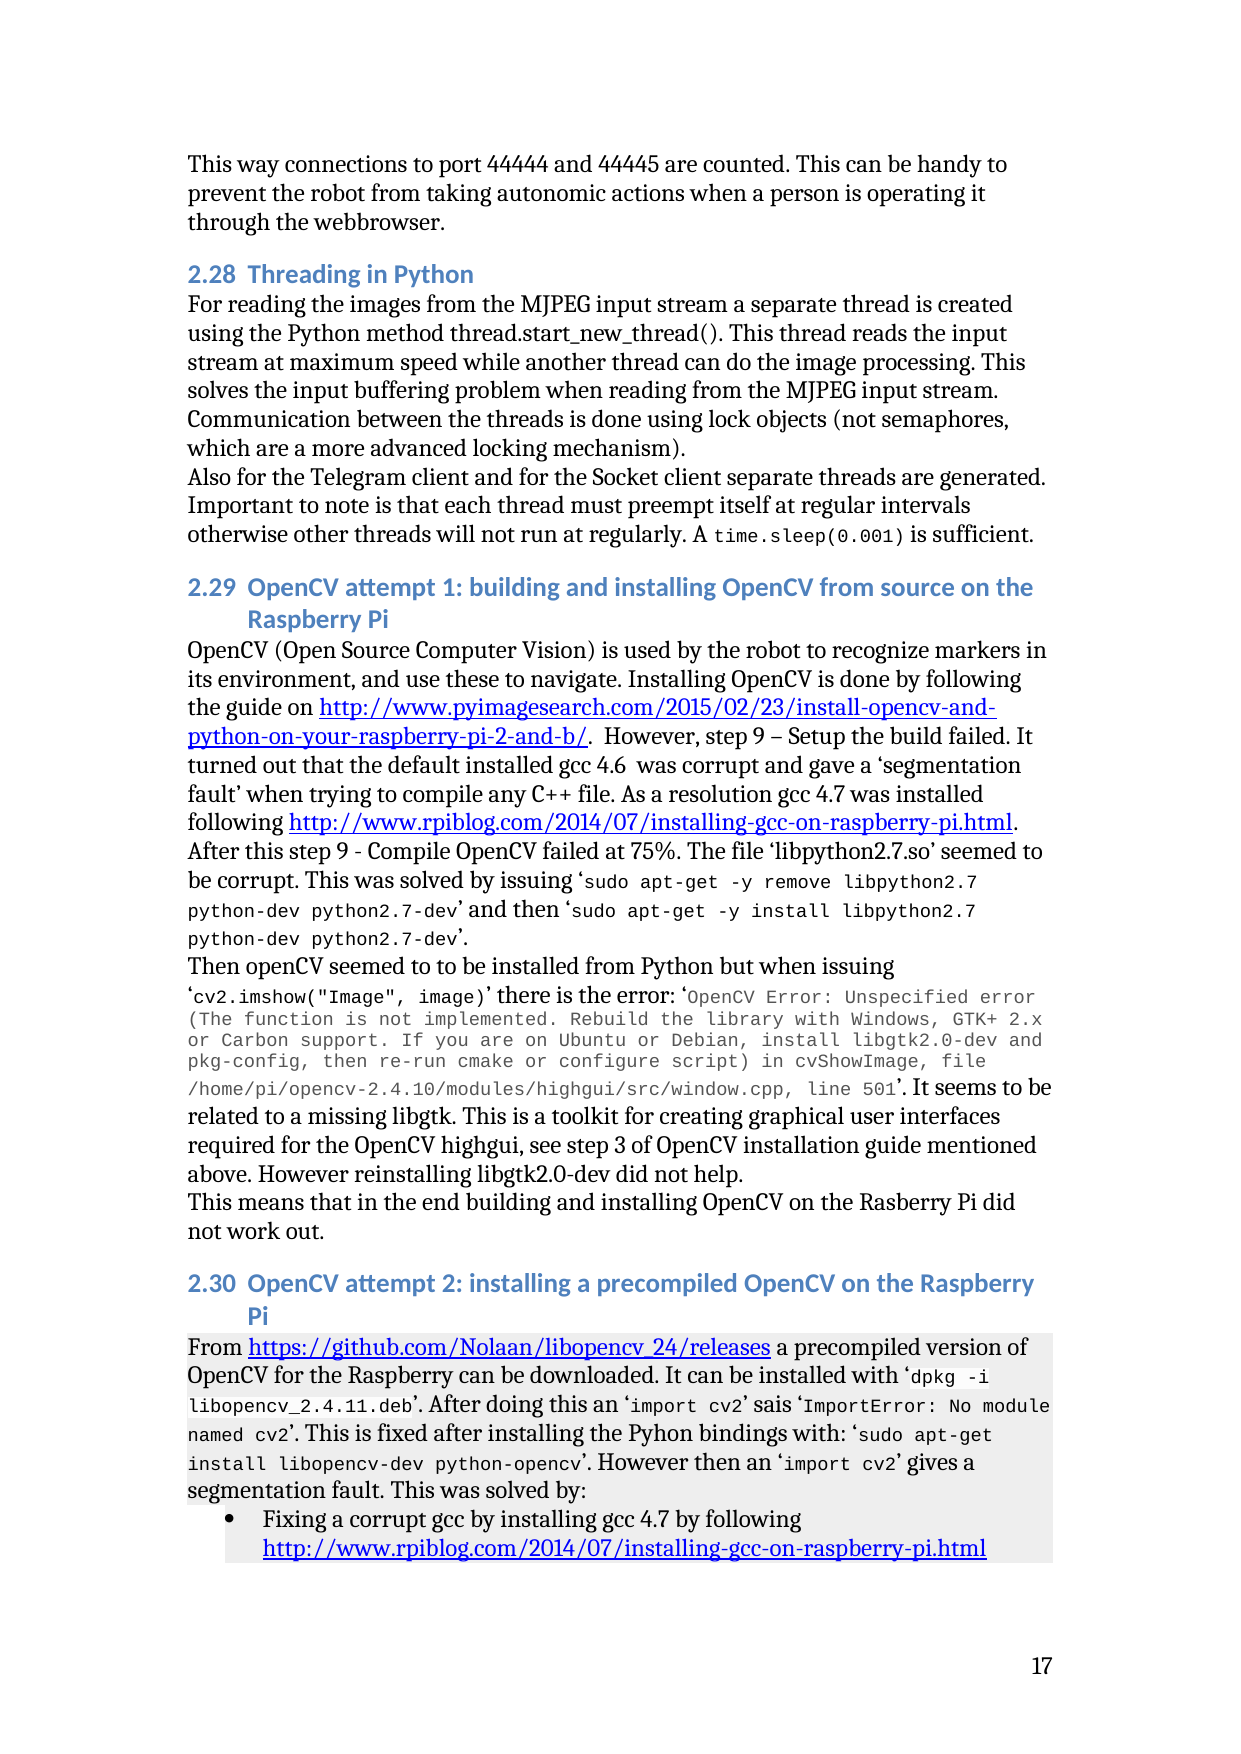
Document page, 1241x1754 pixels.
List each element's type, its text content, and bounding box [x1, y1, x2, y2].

list Fixing a corrupt gcc by installing gcc 4.7 by following http://www.rpiblog.com/2014/07/installing-gcc-on-raspberry-pi.html [225, 1505, 1053, 1563]
subtitle Threading in Python [187, 257, 1053, 290]
text Also for the Telegram client and for the Socket client separate threads are generated. Important to note is that each thread must preempt itself at regular intervals otherwise other threads will not run at regularly. A time.sleep(0.001) is sufficient. [187, 463, 1053, 549]
text For reading the images from the MJPEG input stream a separate thread is created using the Python method thread.start_new_thread(). This thread reads the input stream at maximum speed while another thread can do the image processing. This solves the input buffering problem when reading from the MJPEG input stream. Communication between the threads is done using lock objects (not semaphores, which are a more advanced locking mechanism). [187, 290, 1053, 463]
text This way connections to port 44444 and 44445 are counted. This can be handy to prevent the robot from taking autonomic actions when a person is operating it through the webbrowser. [187, 150, 1053, 236]
text From https://github.com/Nolaan/libopencv_24/releases a precompiled version of OpenCV for the Raspberry can be downloaded. It can be installed with ‘dpkg -i libopencv_2.4.11.deb’. After doing this an ‘import cv2’ sais ‘ImportError: No module named cv2’. This is fixed after installing the Pyhon bindings with: ‘sudo apt-get install libopencv-dev python-opencv’. However then an ‘import cv2’ gives a segmentation fault. This was solved by: [187, 1333, 1053, 1505]
text OpenCV (Open Source Computer Vision) is used by the robot to recognize markers in its environment, and use these to navigate. Installing OpenCV is done by following the guide on http://www.pyimagesearch.com/2015/02/23/install-opencv-and-python-on-your-raspberry-pi-2-and-b/. However, step 9 – Setup the build failed. It turned out that the default installed gcc 4.6 was corrupt and gave a ‘segmentation fault’ when trying to compile any C++ file. As a resolution gcc 4.7 was installed following http://www.rpiblog.com/2014/07/installing-gcc-on-raspberry-pi.html. After this step 9 - Compile OpenCV failed at 75%. The file ‘libpython2.7.so’ seemed to be corrupt. This was solved by issuing ‘sudo apt-get -y remove libpython2.7 python-dev python2.7-dev’ and then ‘sudo apt-get -y install libpython2.7 python-dev python2.7-dev’. Then openCV seemed to to be installed from Python but when issuing ‘cv2.imshow("Image", image)’ there is the error: ‘OpenCV Error: Unspecified error (The function is not implemented. Rebuild the library with Windows, GTK+ 2.x or Carbon support. If you are on Ubuntu or Debian, install libgtk2.0-dev and pkg-config, then re-run cmake or configure script) in cvShowImage, file /home/pi/opencv-2.4.10/modules/highgui/src/window.cpp, line 501’. It seems to be related to a missing libgtk. This is a toolkit for creating graphical user interfaces required for the OpenCV highgui, see step 3 of OpenCV installation guide mentioned above. However reinstalling libgtk2.0-dev did not help. [187, 636, 1053, 1188]
subtitle OpenCV attempt 1: building and installing OpenCV from source on the Raspberry Pi [187, 570, 1053, 636]
subtitle OpenCV attempt 2: installing a precompiled OpenCV on the Raspberry Pi [187, 1267, 1053, 1333]
text This means that in the end building and installing OpenCV on the Rasberry Pi did not work out. [187, 1188, 1053, 1246]
